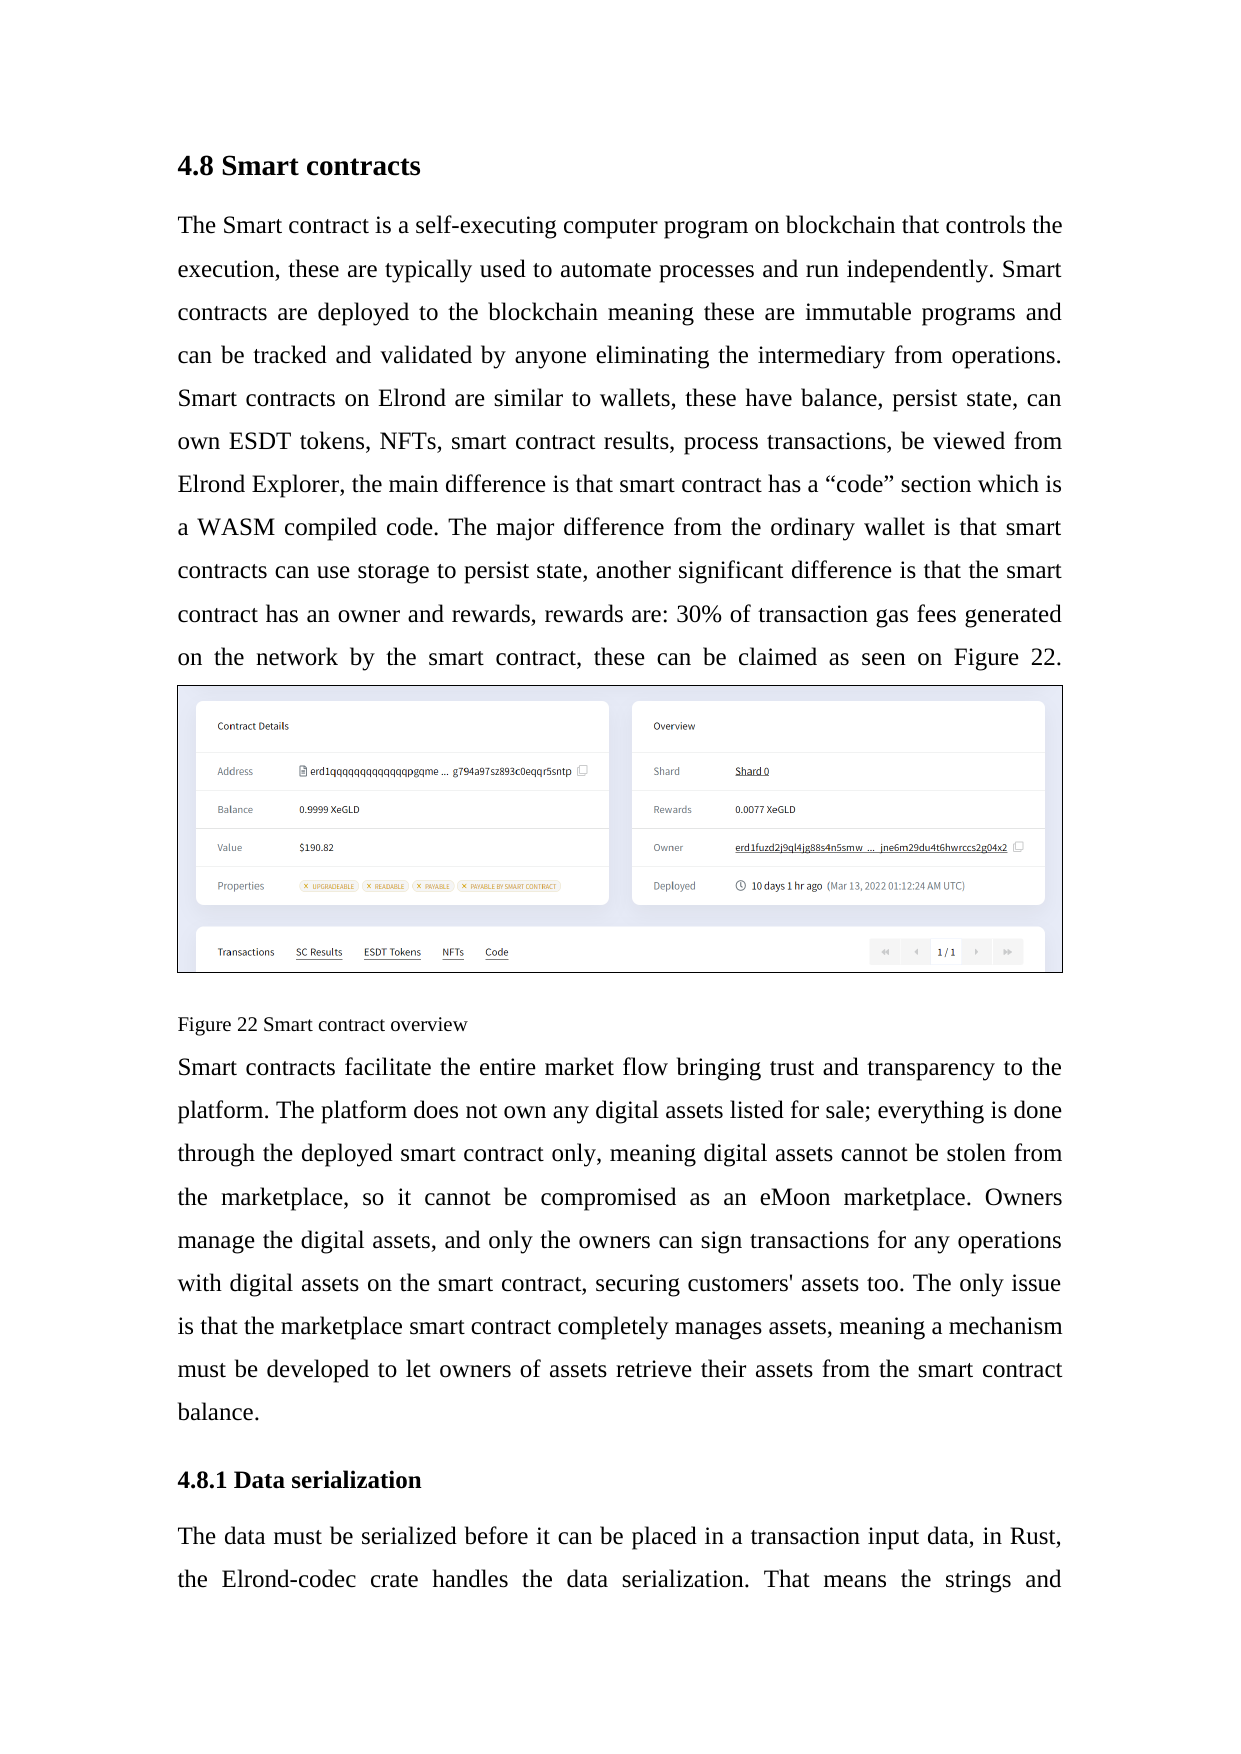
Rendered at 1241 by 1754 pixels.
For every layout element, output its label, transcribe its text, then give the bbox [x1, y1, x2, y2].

subtitle Smart contracts [177, 148, 1063, 181]
text The Smart contract is a self-executing computer program on blockchain that controls the execution, these are typically used to automate processes and run independently. Smart contracts are deployed to the blockchain meaning these are immutable programs and can be tracked and validated by anyone eliminating the intermediary from operations. Smart contracts on Elrond are similar to wallets, these have balance, persist state, can own ESDT tokens, NFTs, smart contract results, process transactions, be viewed from Elrond Explorer, the main difference is that smart contract has a “code” section which is a WASM compiled code. The major difference from the ordinary wallet is that smart contracts can use storage to persist state, another significant difference is that the smart contract has an owner and rewards, rewards are: 30% of transaction gas fees generated on the network by the smart contract, these can be claimed as seen on Figure 22. [177, 211, 1063, 685]
text Smart contracts facilitate the entire market flow bringing trust and transparency to the platform. The platform does not own any digital assets listed for sale; everything is done through the deployed smart contract only, meaning digital assets cannot be stolen from the marketplace, so it cannot be compromised as an eMoon marketplace. Owners manage the digital assets, and only the owners can sign transactions for any operations with digital assets on the smart contract, securing customers' assets too. The only issue is that the marketplace smart contract completely manages assets, meaning a mechanism must be developed to let owners of assets retrieve their assets from the smart contract balance. [177, 1052, 1063, 1426]
text Figure 22 Smart contract overview [177, 1012, 1063, 1036]
subtitle Data serialization [177, 1465, 1063, 1494]
picture [178, 686, 1062, 972]
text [177, 1521, 1063, 1593]
